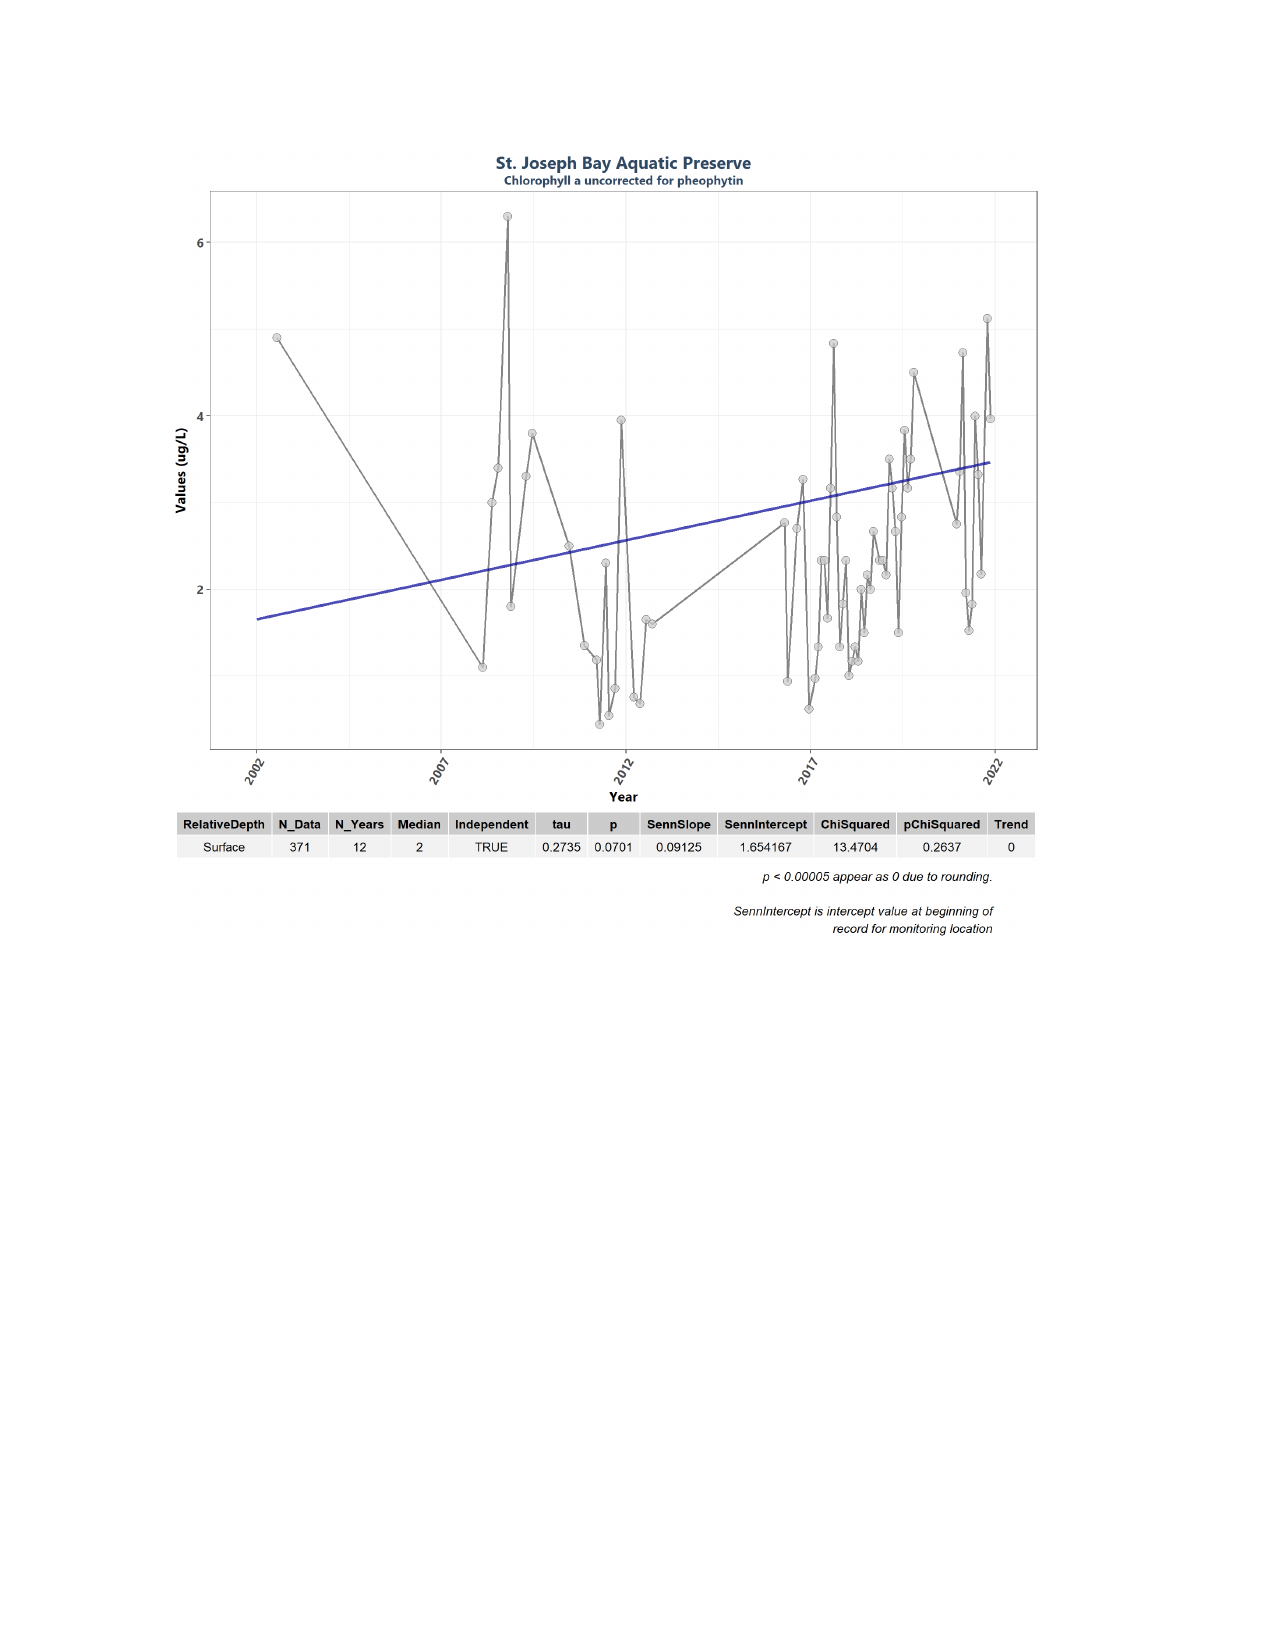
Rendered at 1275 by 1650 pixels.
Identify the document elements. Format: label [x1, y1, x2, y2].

picture [168, 150, 1044, 938]
